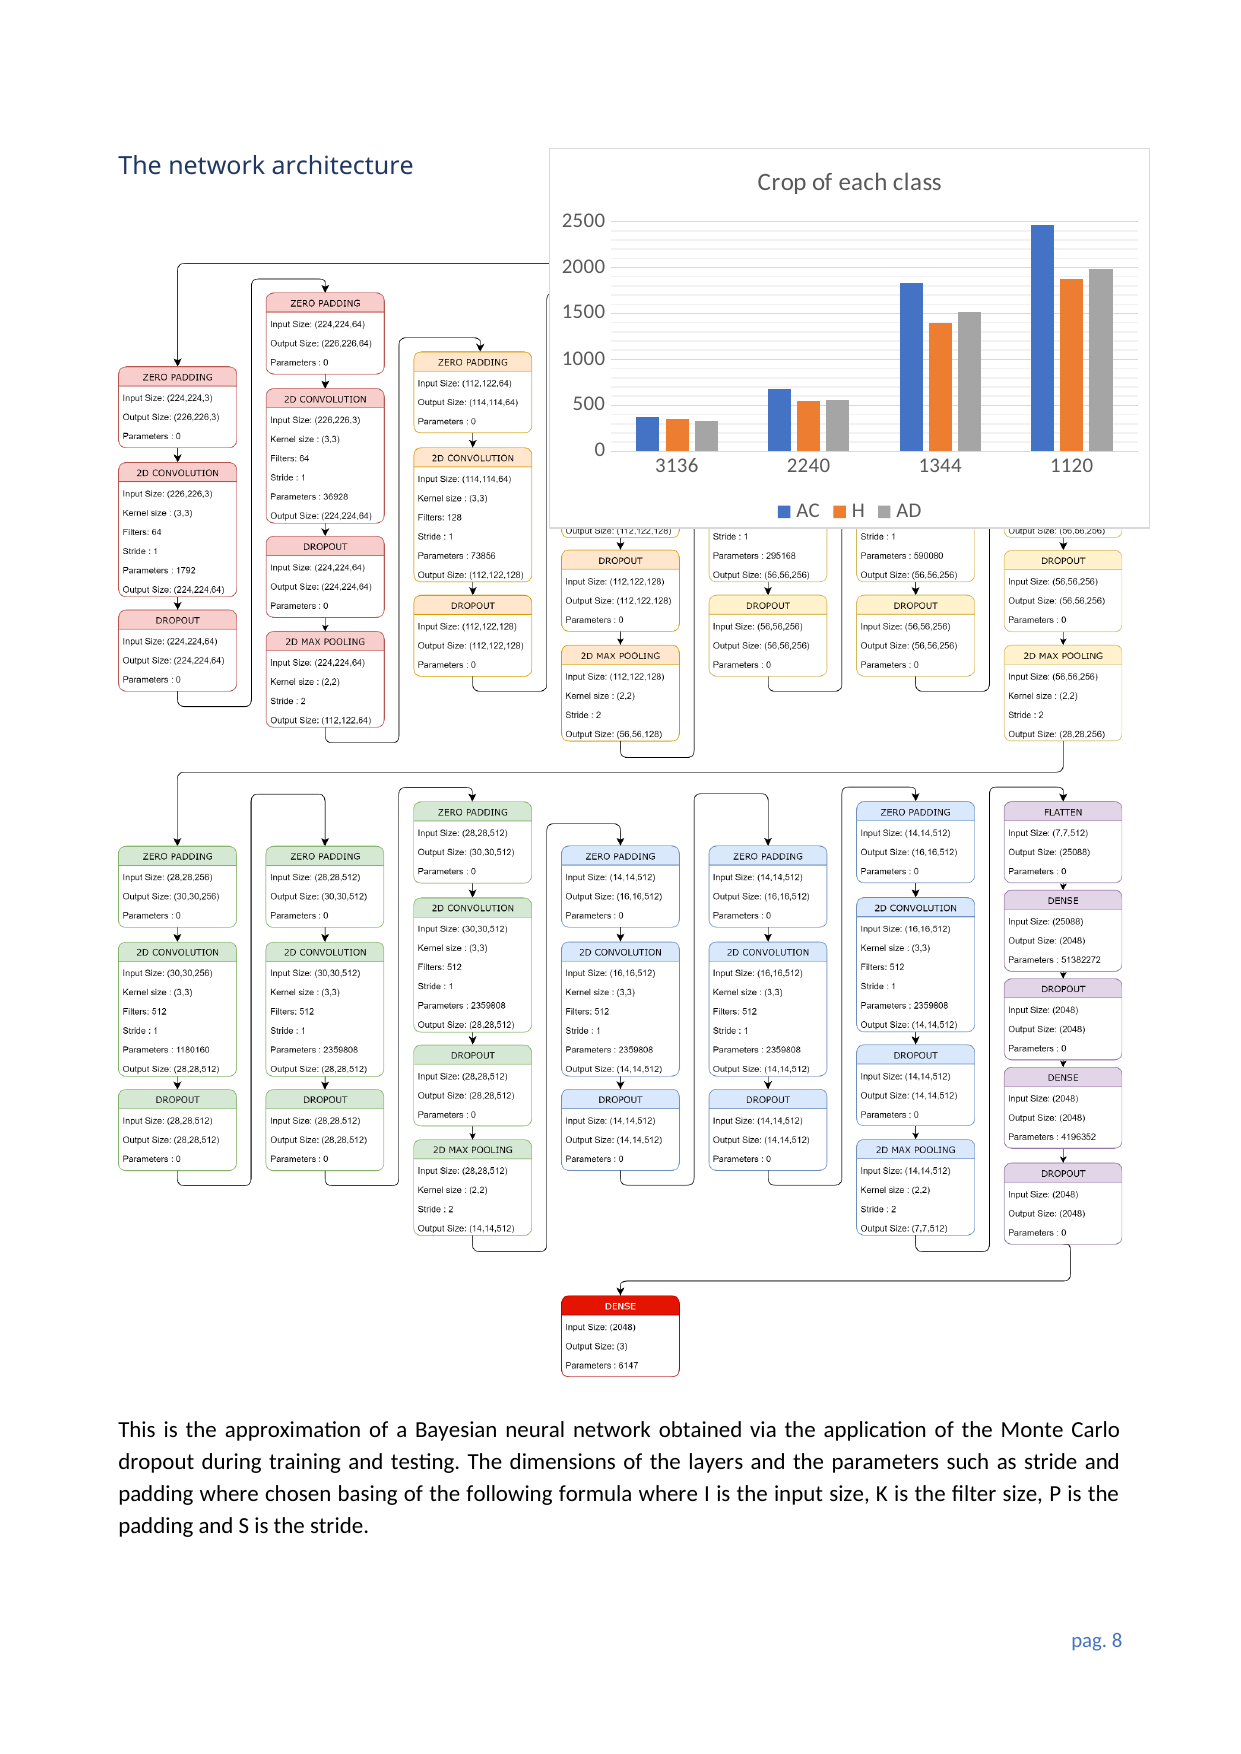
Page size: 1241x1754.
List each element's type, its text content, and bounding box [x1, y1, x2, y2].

text This is the approximation of a Bayesian neural network obtained via the application of the Monte Carlo dropout during training and testing. The dimensions of the layers and the parameters such as stride and padding where chosen basing of the following formula where I is the input size, K is the filter size, P is the padding and S is the stride. [118, 1377, 1122, 1539]
picture [118, 189, 1123, 1377]
subtitle The network architecture [118, 148, 549, 182]
